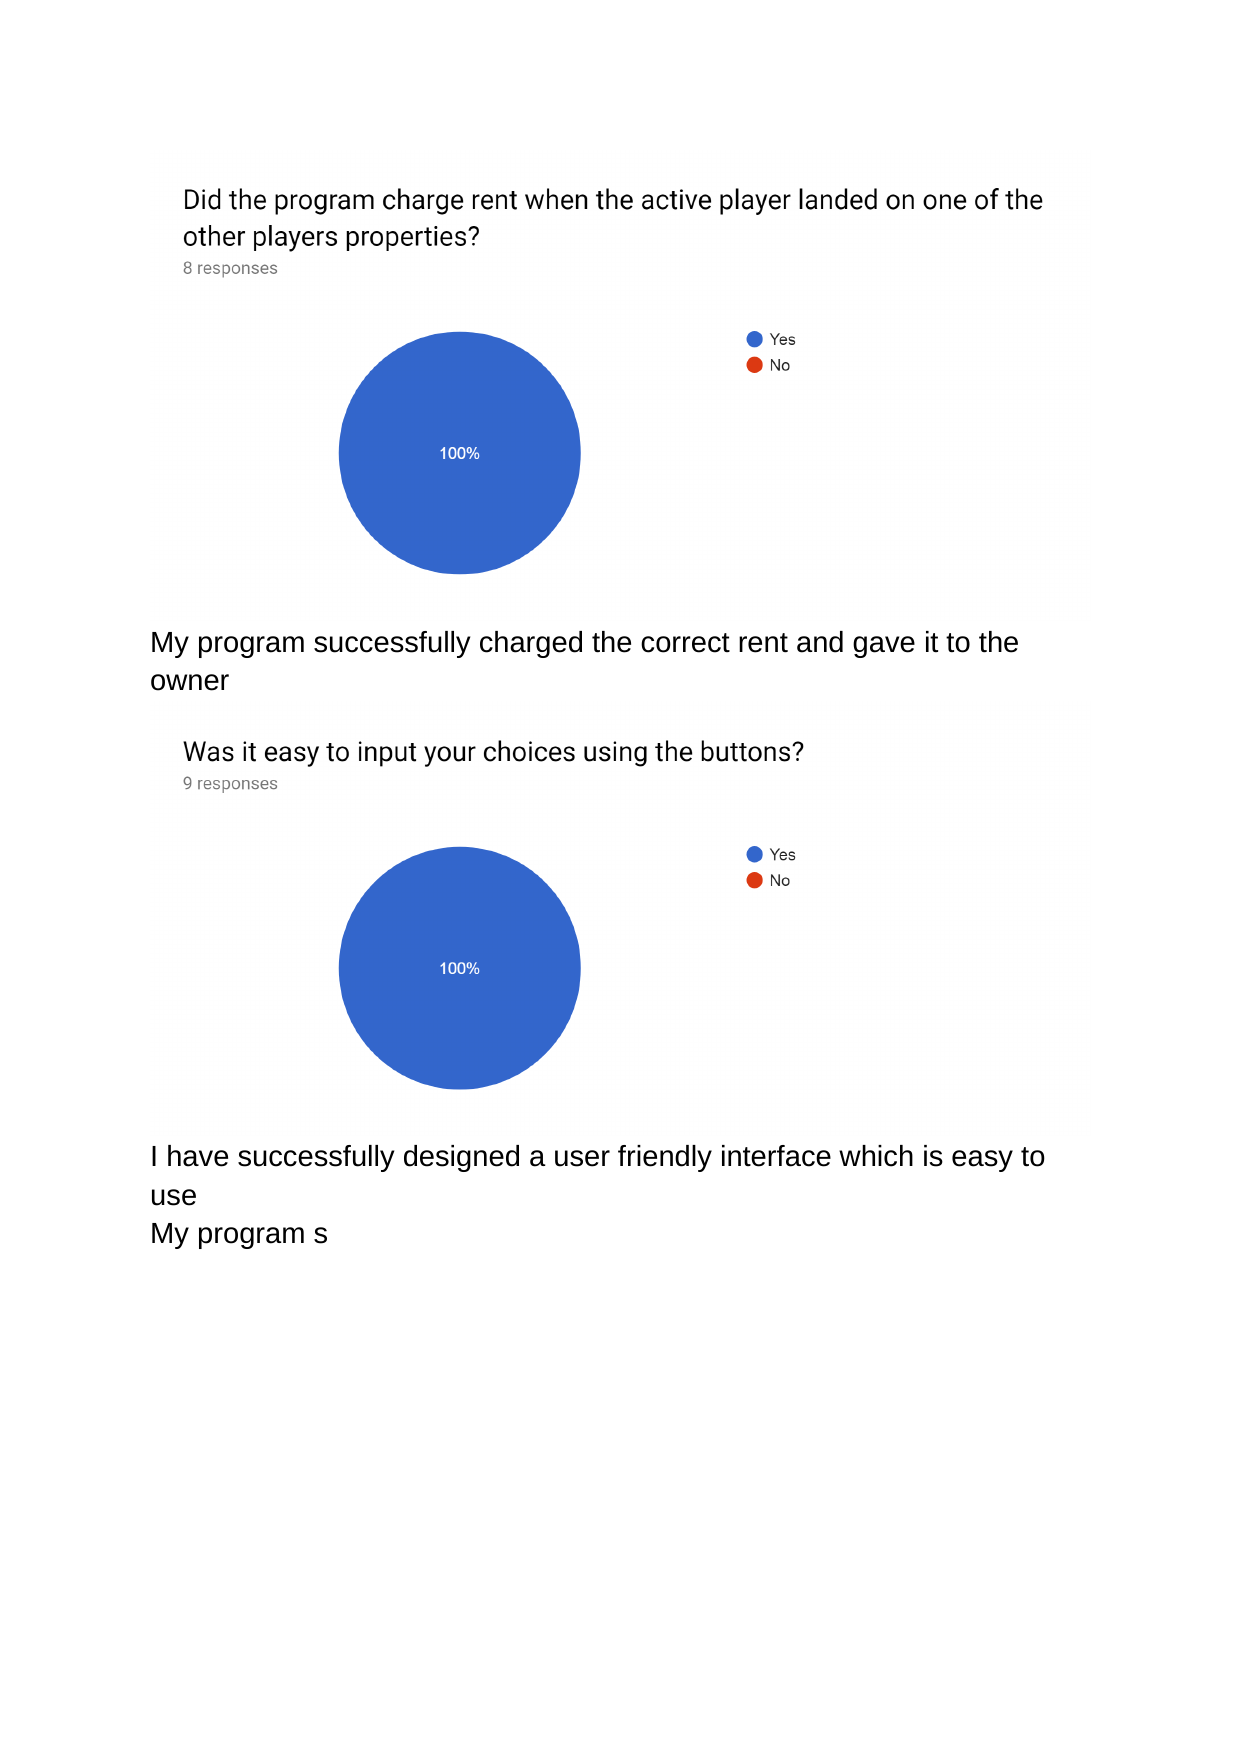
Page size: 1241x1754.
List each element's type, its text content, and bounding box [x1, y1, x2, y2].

text My program s [150, 1216, 1090, 1249]
picture [150, 701, 1091, 1136]
picture [150, 150, 1091, 621]
text My program successfully charged the correct rent and gave it to the owner [150, 625, 1090, 697]
text I have successfully designed a user friendly interface which is easy to use [150, 1139, 1090, 1211]
